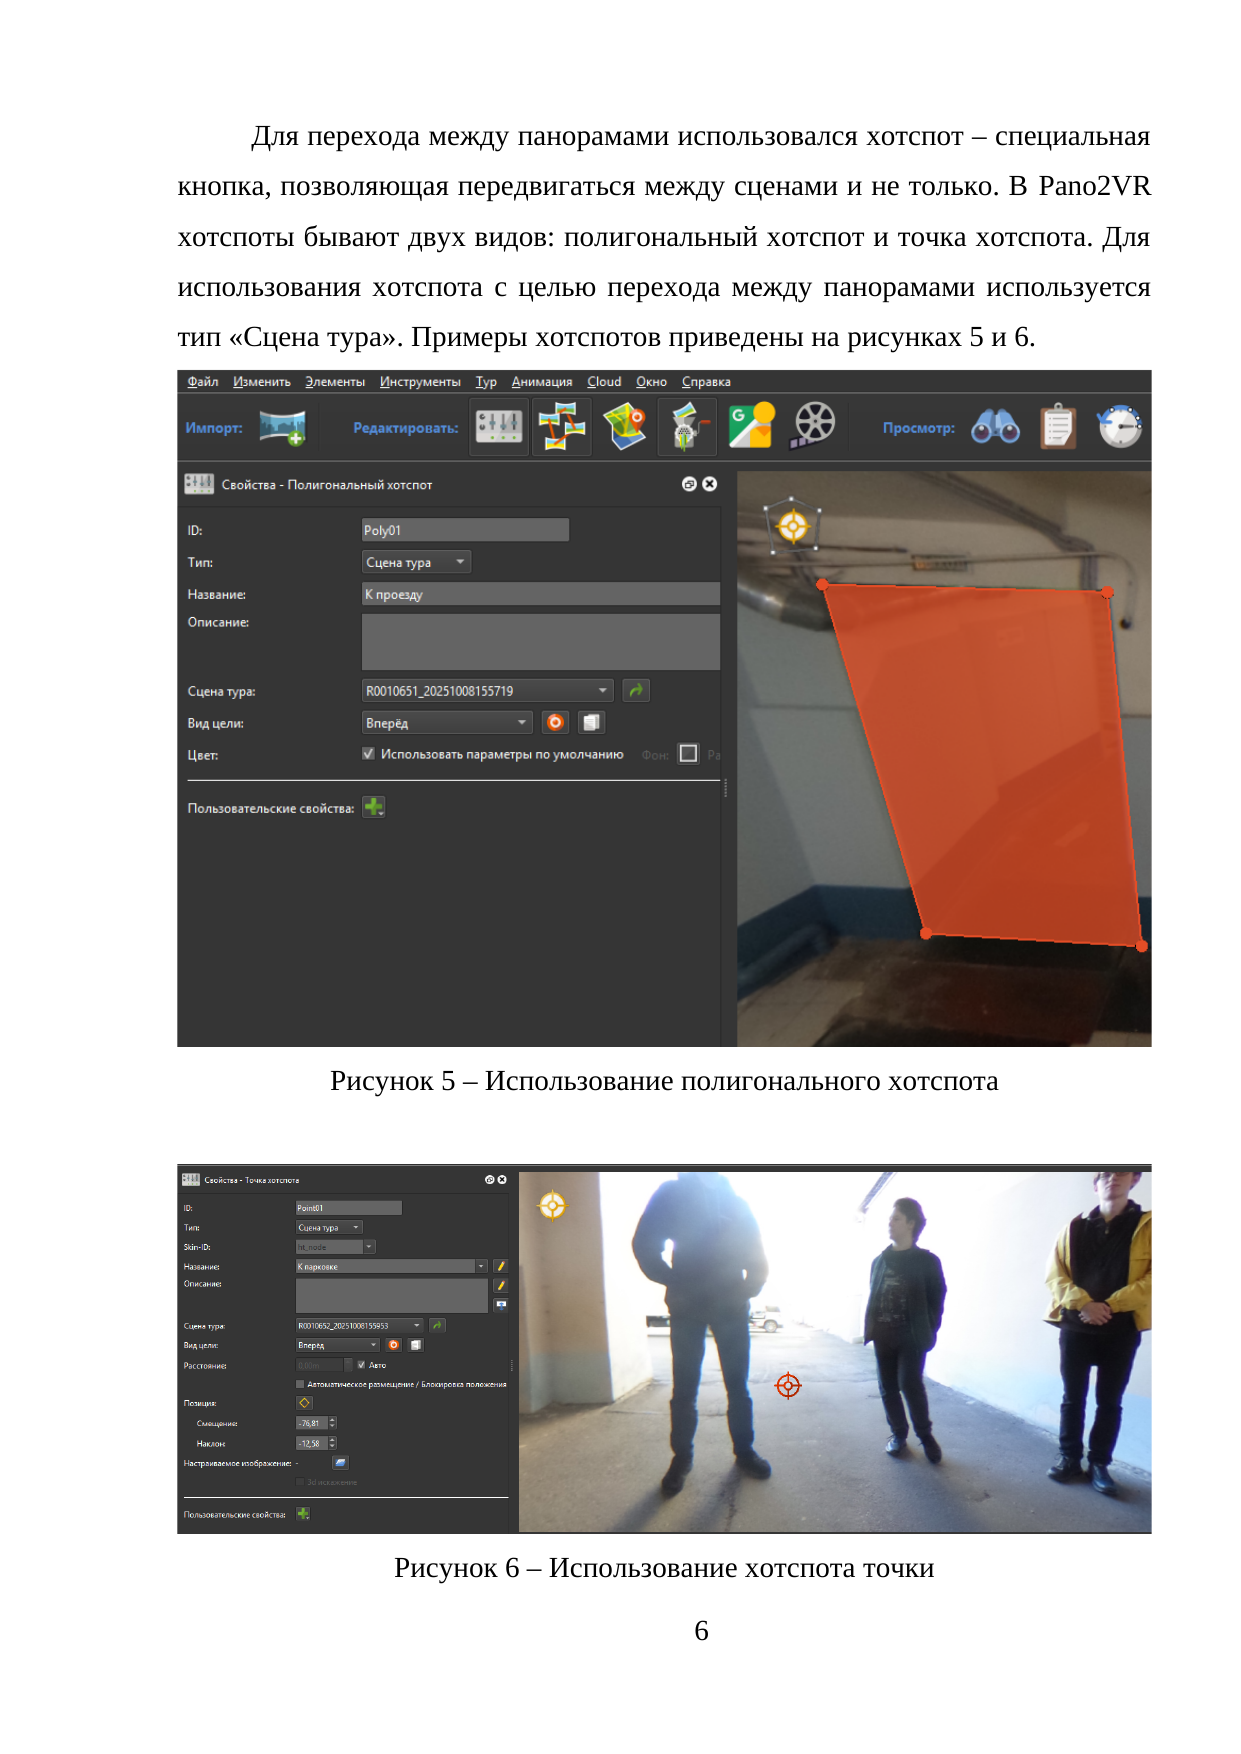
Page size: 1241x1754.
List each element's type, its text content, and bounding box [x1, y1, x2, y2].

text Для перехода между панорамами использовался хотспот – специальная кнопка, позволяющая передвигаться между сценами и не только. В Pano2VR хотспоты бывают двух видов: полигональный хотспот и точка хотспота. Для использования хотспота с целью перехода между панорамами используется тип «Сцена тура». Примеры хотспотов приведены на рисунках 5 и 6. [177, 118, 1152, 353]
picture [177, 369, 1152, 1047]
picture [177, 1164, 1152, 1534]
text Рисунок 5 – Использование полигонального хотспота [177, 1063, 1152, 1097]
text Рисунок 6 – Использование хотспота точки [177, 1550, 1152, 1584]
